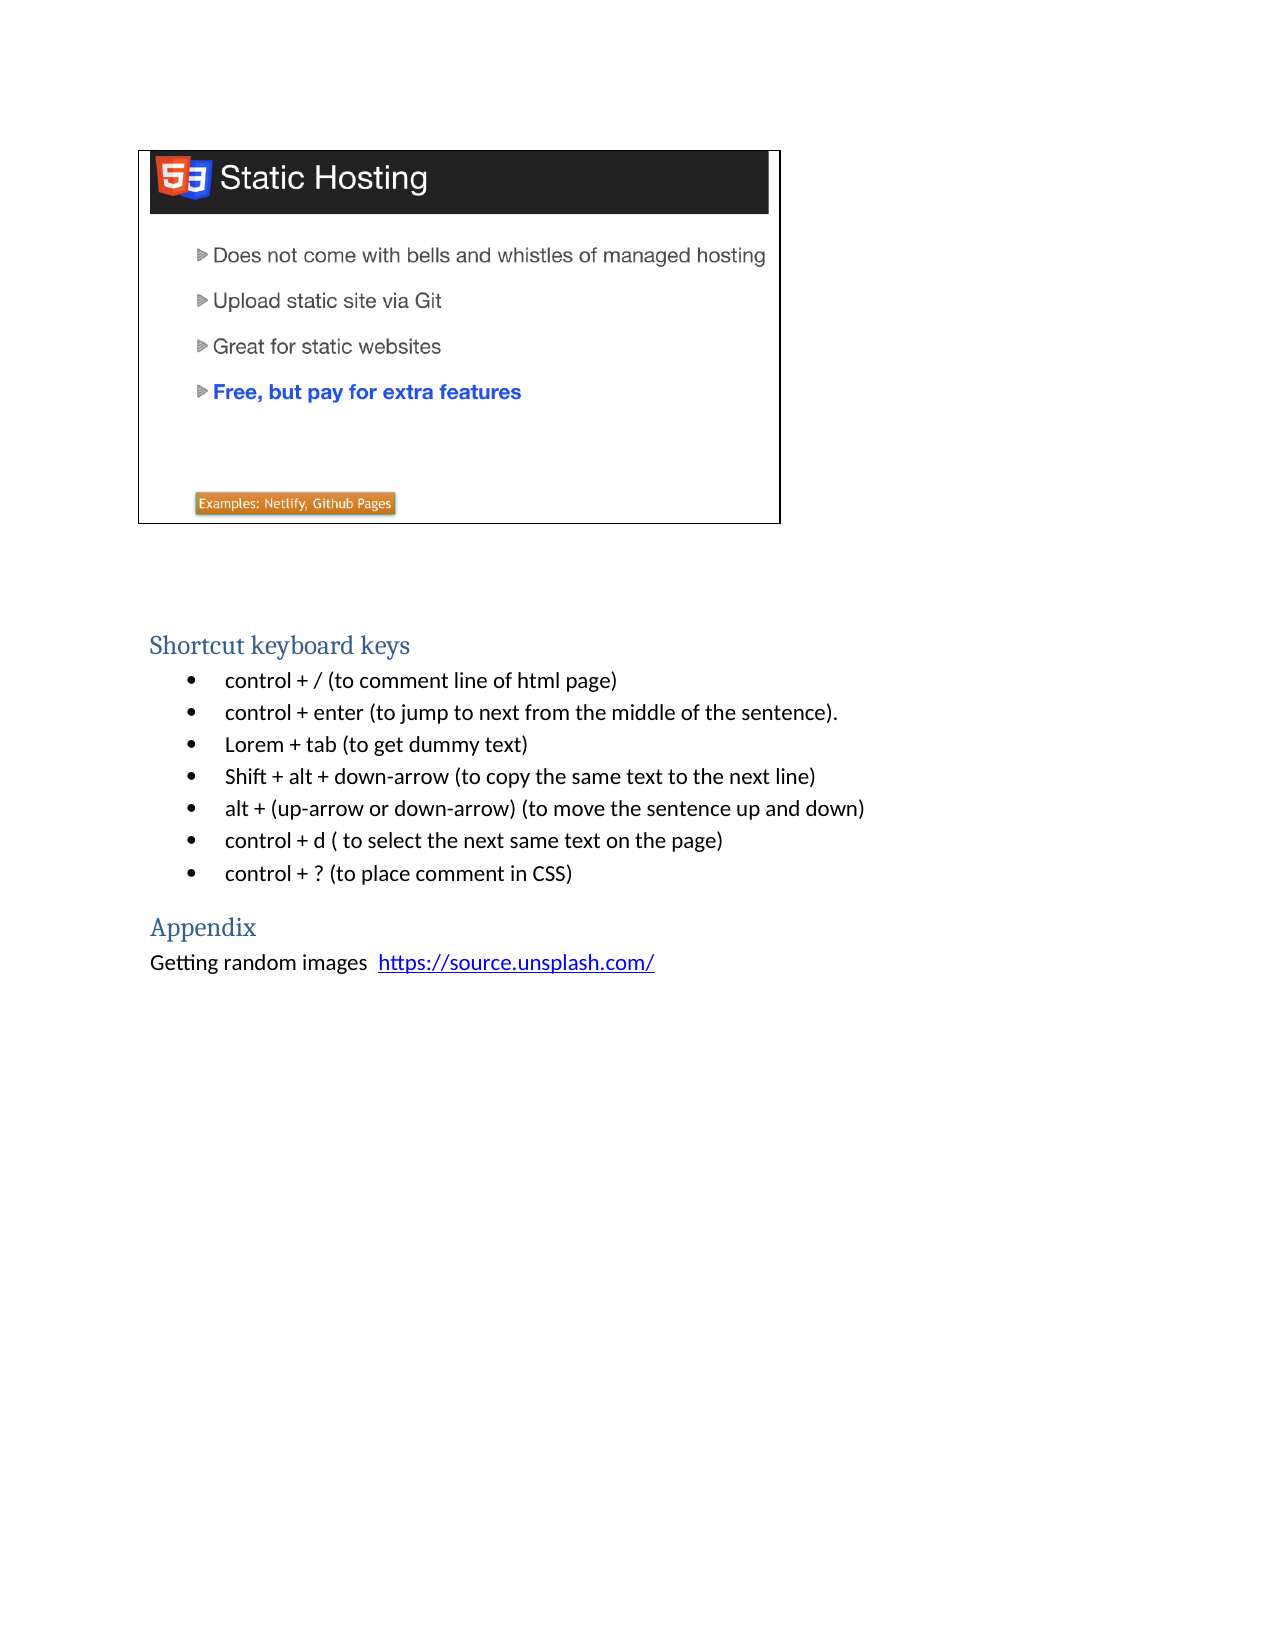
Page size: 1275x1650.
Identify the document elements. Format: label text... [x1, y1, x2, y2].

subtitle Appendix [150, 912, 1125, 943]
list control + enter (to jump to next from the middle of the sentence). [187, 698, 1125, 726]
table_header [139, 151, 150, 523]
text Getting random images https://source.unsplash.com/ [150, 948, 1125, 976]
picture [150, 151, 769, 523]
list control + d ( to select the next same text on the page) [187, 827, 1125, 855]
list control + ? (to place comment in CSS) [187, 859, 1125, 887]
list control + / (to comment line of html page) [187, 666, 1125, 694]
table_header [769, 151, 779, 523]
list alt + (up-arrow or down-arrow) (to move the sentence up and down) [187, 794, 1125, 822]
subtitle Shortcut keyboard keys [150, 630, 1125, 661]
list Lorem + tab (to get dummy text) [187, 730, 1125, 758]
list Shift + alt + down-arrow (to copy the same text to the next line) [187, 762, 1125, 790]
